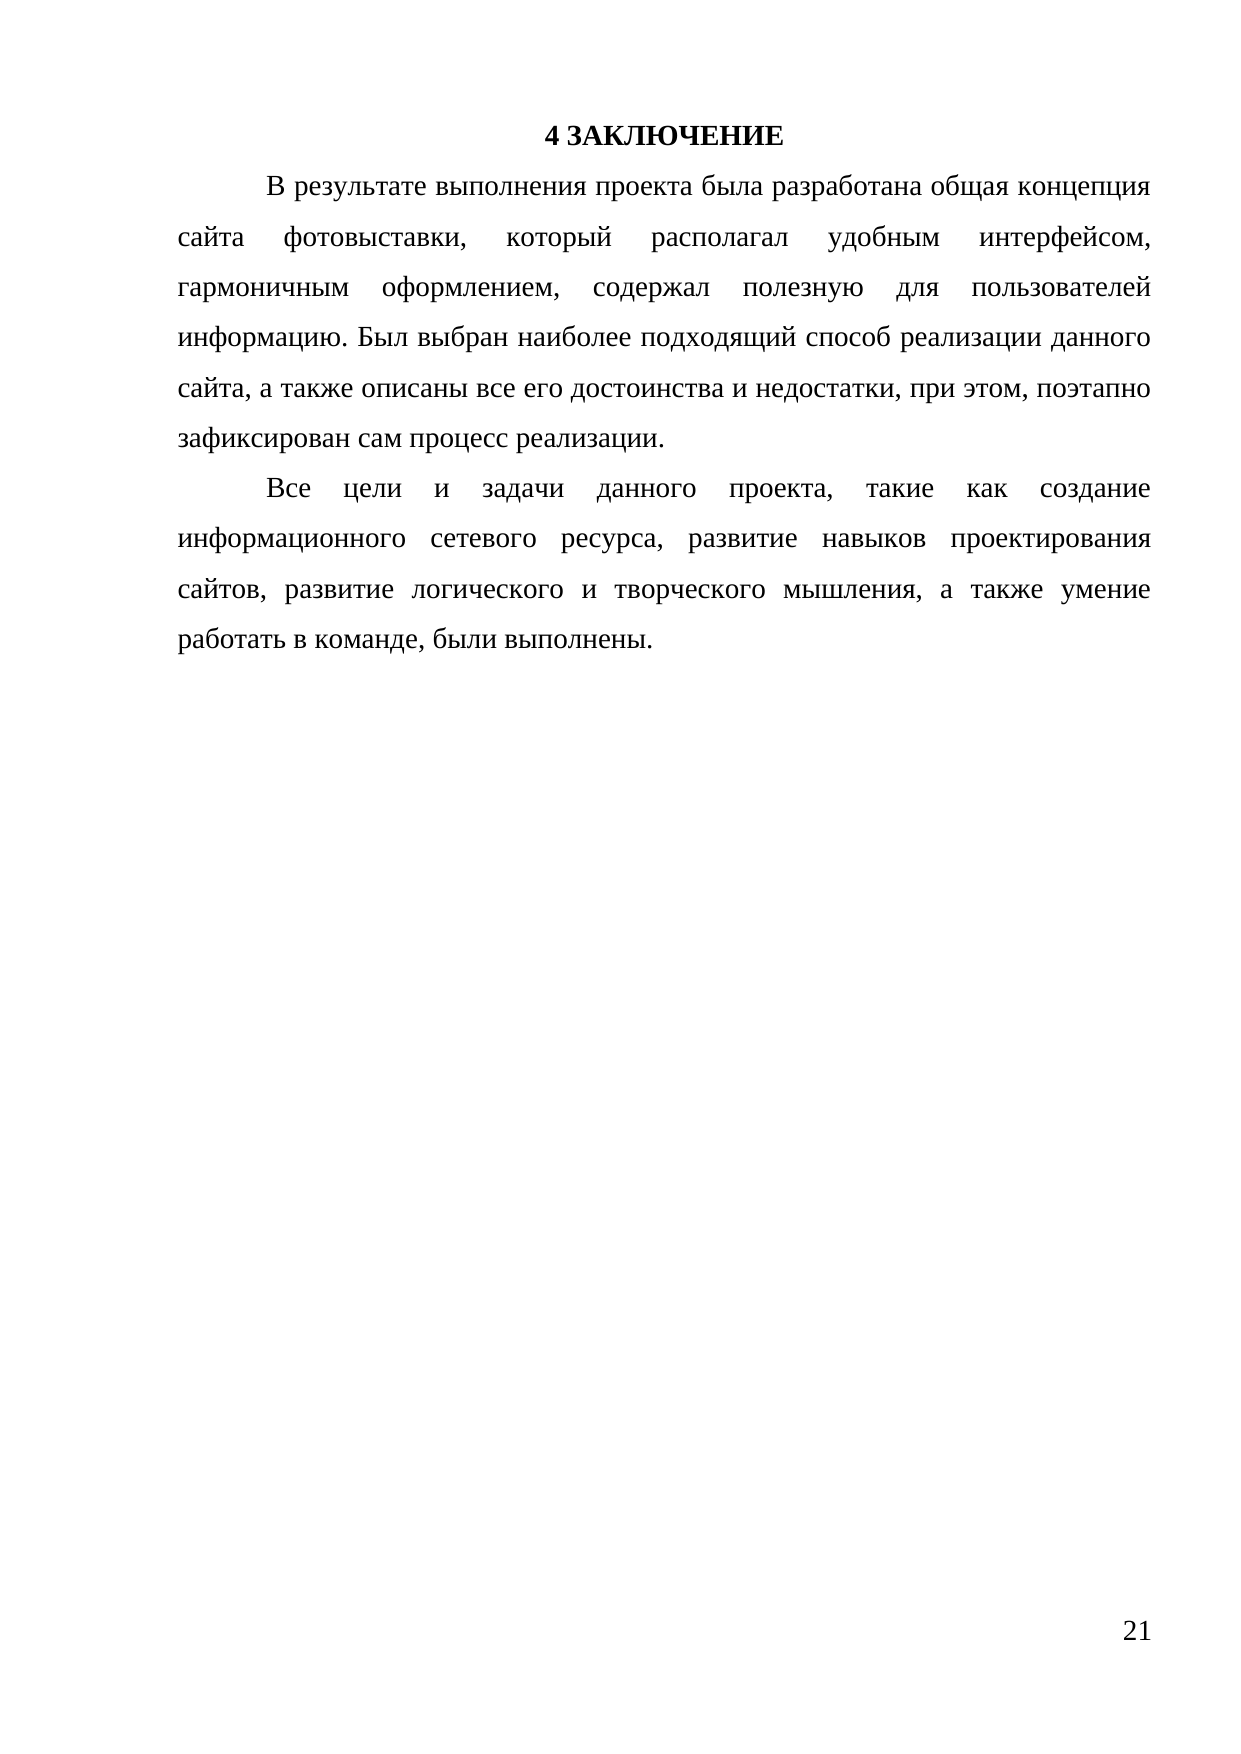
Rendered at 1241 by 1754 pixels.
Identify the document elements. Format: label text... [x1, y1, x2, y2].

text В результате выполнения проекта была разработана общая концепция сайта фотовыставки, который располагал удобным интерфейсом, гармоничным оформлением, содержал полезную для пользователей информацию. Был выбран наиболее подходящий способ реализации данного сайта, а также описаны все его достоинства и недостатки, при этом, поэтапно зафиксирован сам процесс реализации. [177, 168, 1152, 453]
text Все цели и задачи данного проекта, такие как создание информационного сетевого ресурса, развитие навыков проектирования сайтов, развитие логического и творческого мышления, а также умение работать в команде, были выполнены. [177, 470, 1152, 655]
subtitle 4 ЗАКЛЮЧЕНИЕ [177, 118, 1152, 152]
